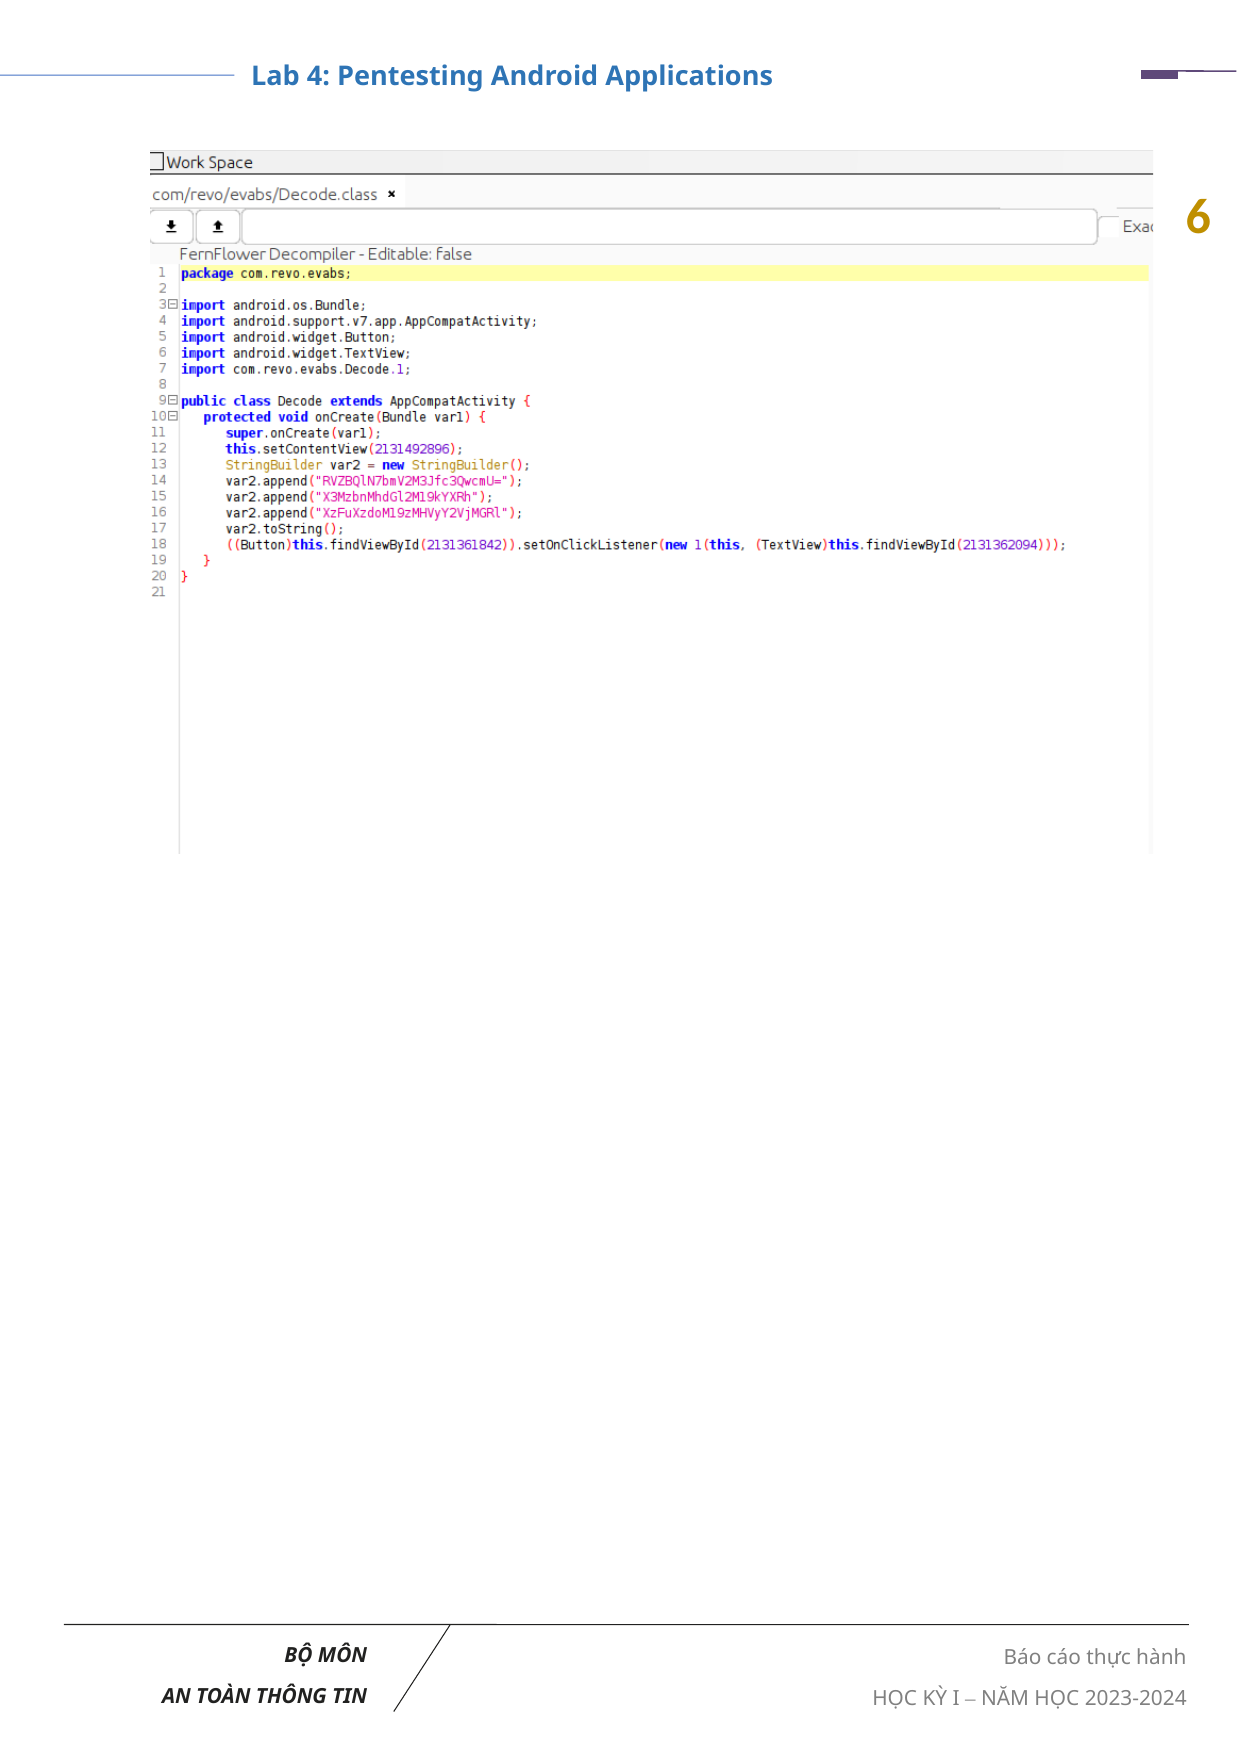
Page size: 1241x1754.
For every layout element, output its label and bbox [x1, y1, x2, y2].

picture [150, 150, 1154, 854]
